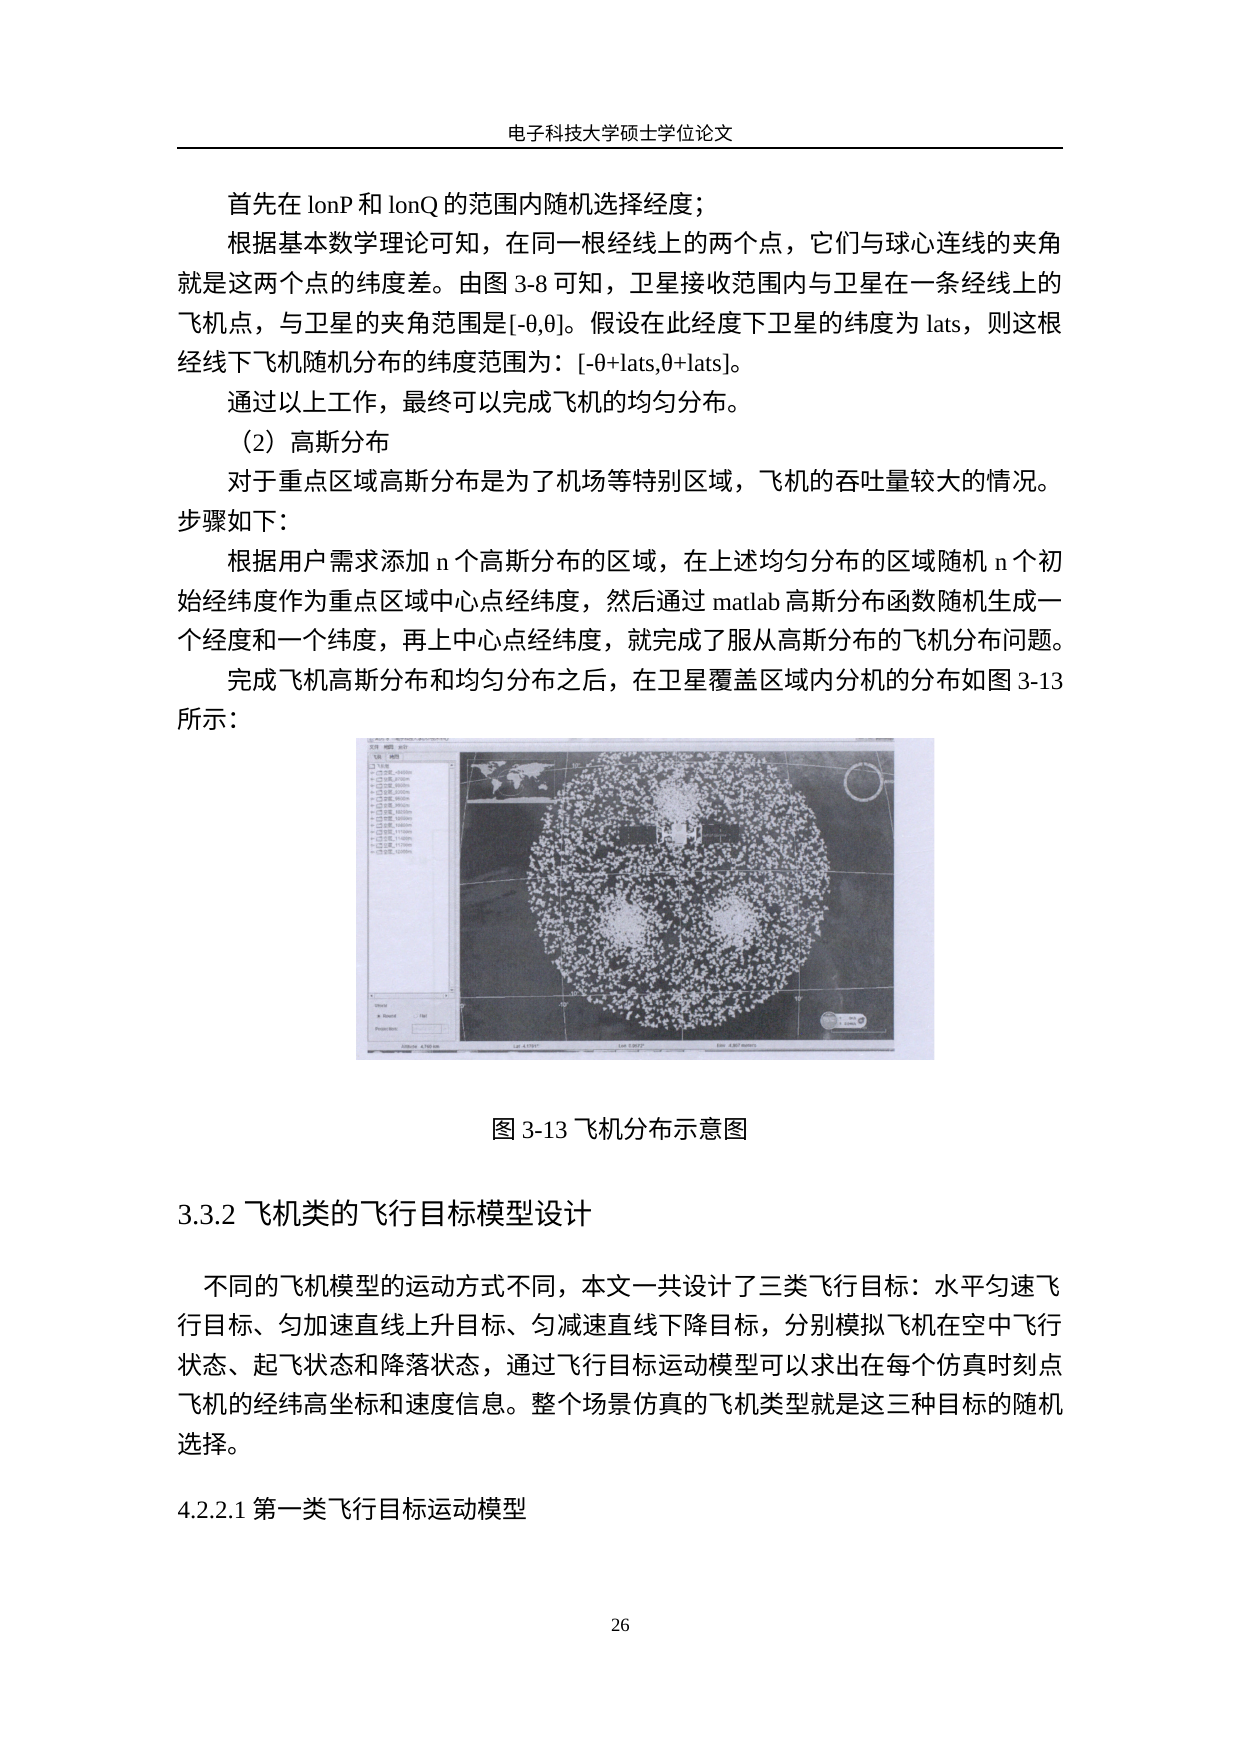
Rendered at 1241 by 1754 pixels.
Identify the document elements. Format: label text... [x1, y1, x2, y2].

text 首先在lonP和lonQ的范围内随机选择经度； [177, 182, 1063, 222]
text 对于重点区域高斯分布是为了机场等特别区域，飞机的吞吐量较大的情况。步骤如下： [177, 460, 1063, 539]
text 根据基本数学理论可知，在同一根经线上的两个点，它们与球心连线的夹角就是这两个点的纬度差。由图3-8可知，卫星接收范围内与卫星在一条经线上的飞机点，与卫星的夹角范围是[-θ,θ]。假设在此经度下卫星的纬度为lats，则这根经线下飞机随机分布的纬度范围为：[-θ+lats,θ+lats]。 [177, 222, 1063, 381]
text 图3-13 飞机分布示意图 [177, 1108, 1063, 1147]
picture [356, 738, 935, 1060]
text 通过以上工作，最终可以完成飞机的均匀分布。 [177, 381, 1063, 421]
text （2）高斯分布 [177, 421, 1063, 460]
text 根据用户需求添加n个高斯分布的区域，在上述均匀分布的区域随机n个初始经纬度作为重点区域中心点经纬度，然后通过matlab高斯分布函数随机生成一个经度和一个纬度，再上中心点经纬度，就完成了服从高斯分布的飞机分布问题。 [177, 539, 1063, 659]
text 完成飞机高斯分布和均匀分布之后，在卫星覆盖区域内分机的分布如图3-13所示： [177, 659, 1063, 738]
text 不同的飞机模型的运动方式不同，本文一共设计了三类飞行目标：水平匀速飞行目标、匀加速直线上升目标、匀减速直线下降目标，分别模拟飞机在空中飞行状态、起飞状态和降落状态，通过飞行目标运动模型可以求出在每个仿真时刻点飞机的经纬高坐标和速度信息。整个场景仿真的飞机类型就是这三种目标的随机选择。 [177, 1264, 1063, 1463]
text 4.2.2.1 第一类飞行目标运动模型 [177, 1488, 1063, 1527]
text 3.3.2 飞机类的飞行目标模型设计 [177, 1172, 1063, 1252]
